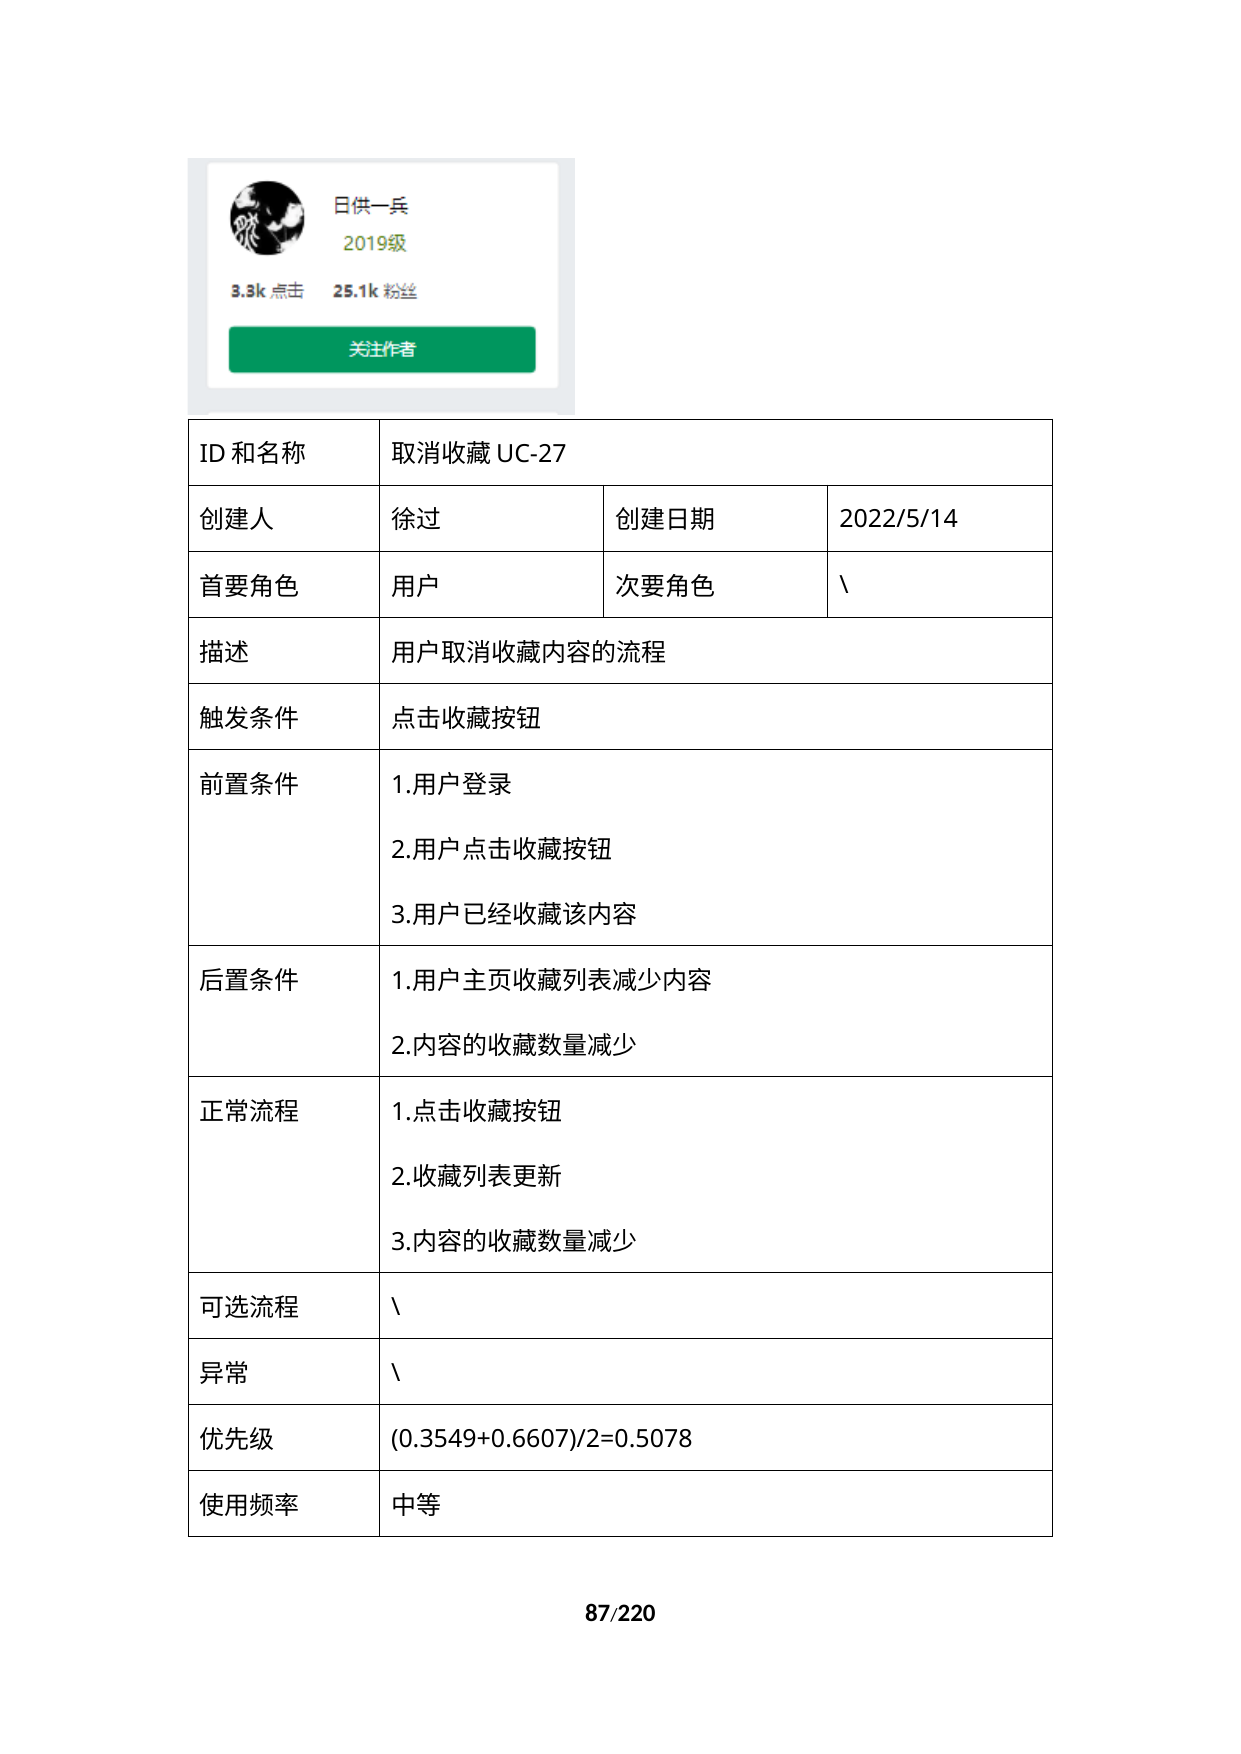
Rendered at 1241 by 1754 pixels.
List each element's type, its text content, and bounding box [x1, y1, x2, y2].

table_cell 1.用户登录 2.用户点击收藏按钮 3.用户已经收藏该内容 [380, 750, 1052, 945]
table_cell 创建日期 [604, 486, 827, 551]
table_cell \ [380, 1339, 1052, 1404]
table_header 取消收藏UC-27 [380, 420, 1052, 484]
table_cell 异常 [189, 1339, 379, 1404]
table_cell \ [380, 1273, 1052, 1338]
table_cell 后置条件 [189, 946, 379, 1076]
picture [187, 158, 575, 415]
table_cell 使用频率 [189, 1471, 379, 1536]
table_cell 1.点击收藏按钮 2.收藏列表更新 3.内容的收藏数量减少 [380, 1077, 1052, 1272]
table_header ID和名称 [189, 420, 379, 484]
table_cell 触发条件 [189, 684, 379, 749]
table_cell 前置条件 [189, 750, 379, 945]
table_cell 优先级 [189, 1405, 379, 1470]
table_cell 用户取消收藏内容的流程 [380, 618, 1052, 683]
table_cell 1.用户主页收藏列表减少内容 2.内容的收藏数量减少 [380, 946, 1052, 1076]
table_cell 首要角色 [189, 552, 379, 617]
table_cell 点击收藏按钮 [380, 684, 1052, 749]
table_cell 描述 [189, 618, 379, 683]
table_cell 次要角色 [604, 552, 827, 617]
table_cell 正常流程 [189, 1077, 379, 1272]
table_cell 创建人 [189, 486, 379, 551]
table_cell 可选流程 [189, 1273, 379, 1338]
table_cell 徐过 [380, 486, 603, 551]
table_cell \ [828, 552, 1052, 617]
table_cell (0.3549+0.6607)/2=0.5078 [380, 1405, 1052, 1470]
table_cell 用户 [380, 552, 603, 617]
table_cell 2022/5/14 [828, 486, 1052, 551]
table_cell 中等 [380, 1471, 1052, 1536]
